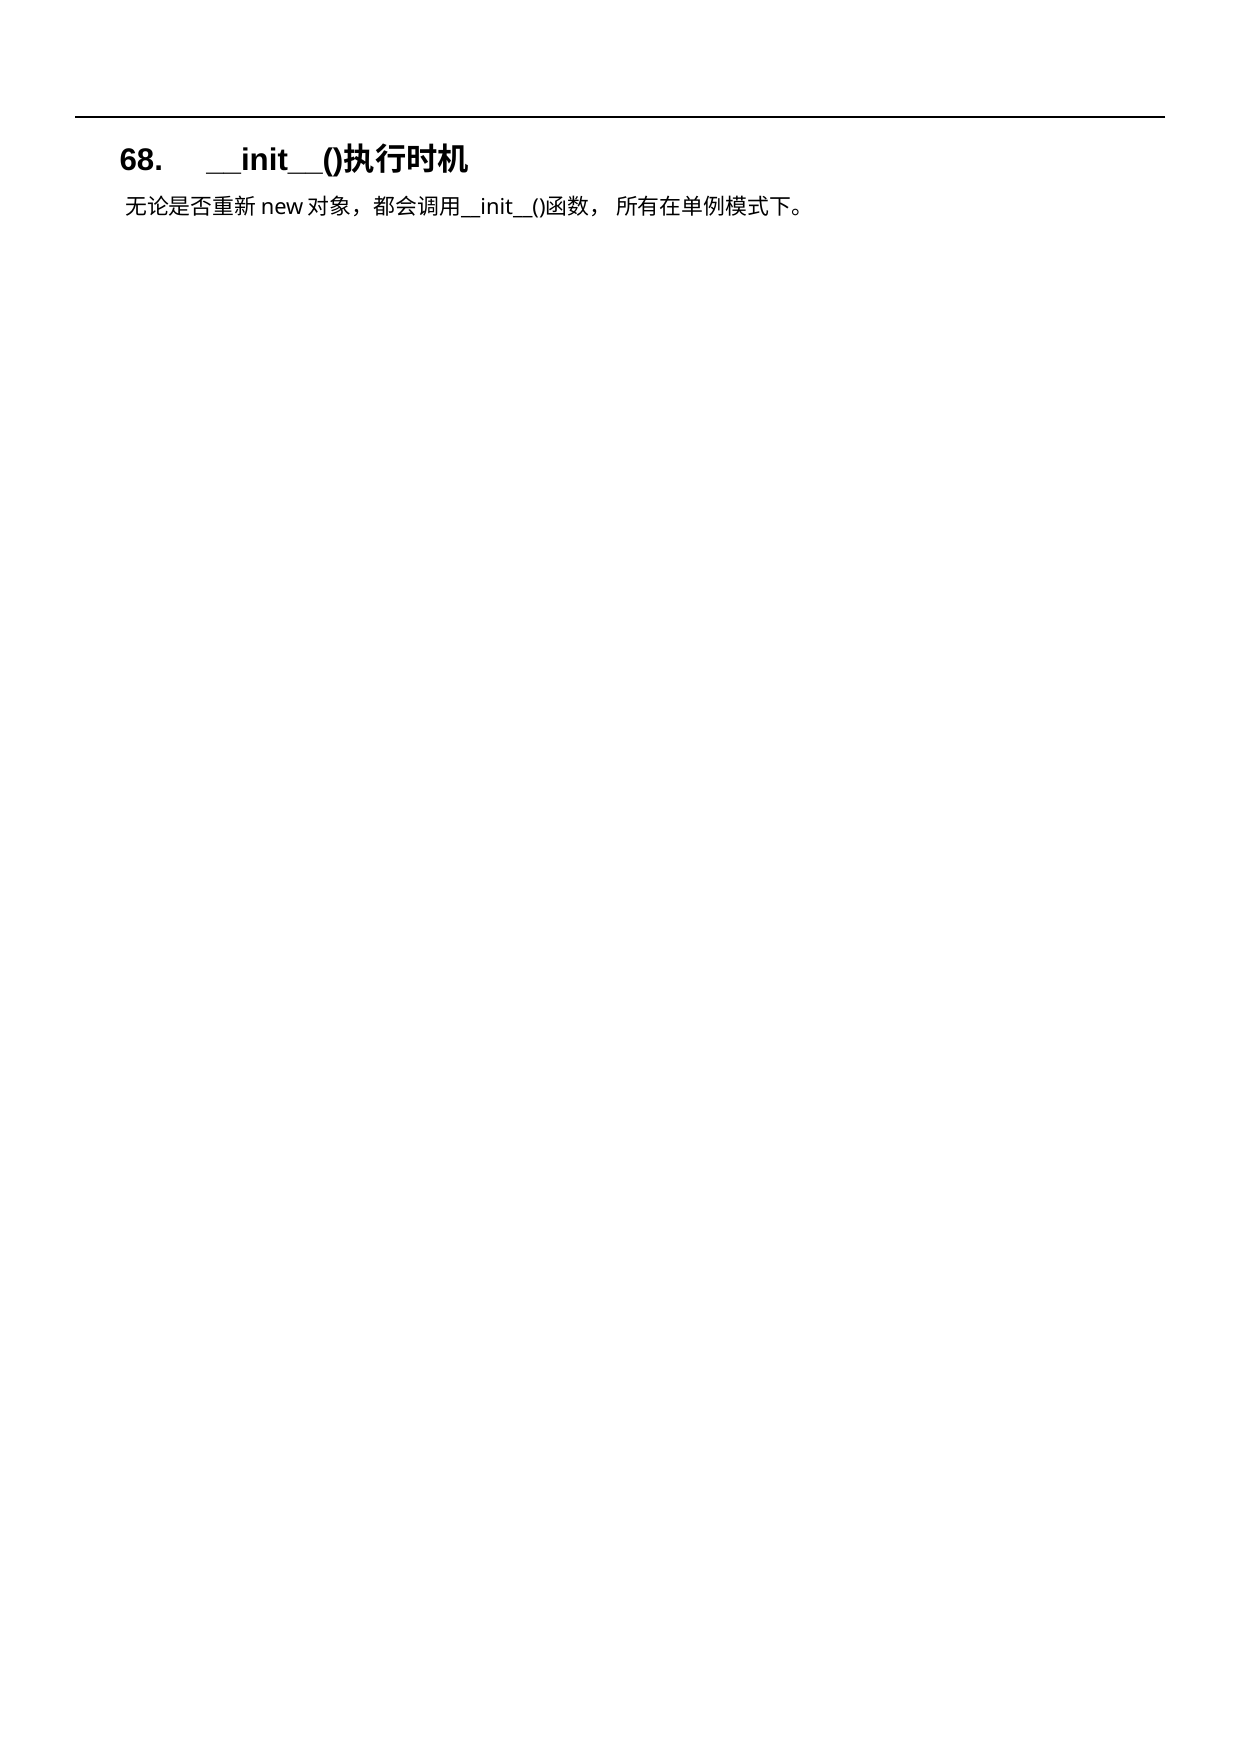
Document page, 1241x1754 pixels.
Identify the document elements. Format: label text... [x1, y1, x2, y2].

subtitle __init__()执行时机 [119, 124, 1165, 189]
text 无论是否重新new对象，都会调用__init__()函数， 所有在单例模式下。 [75, 189, 1165, 221]
